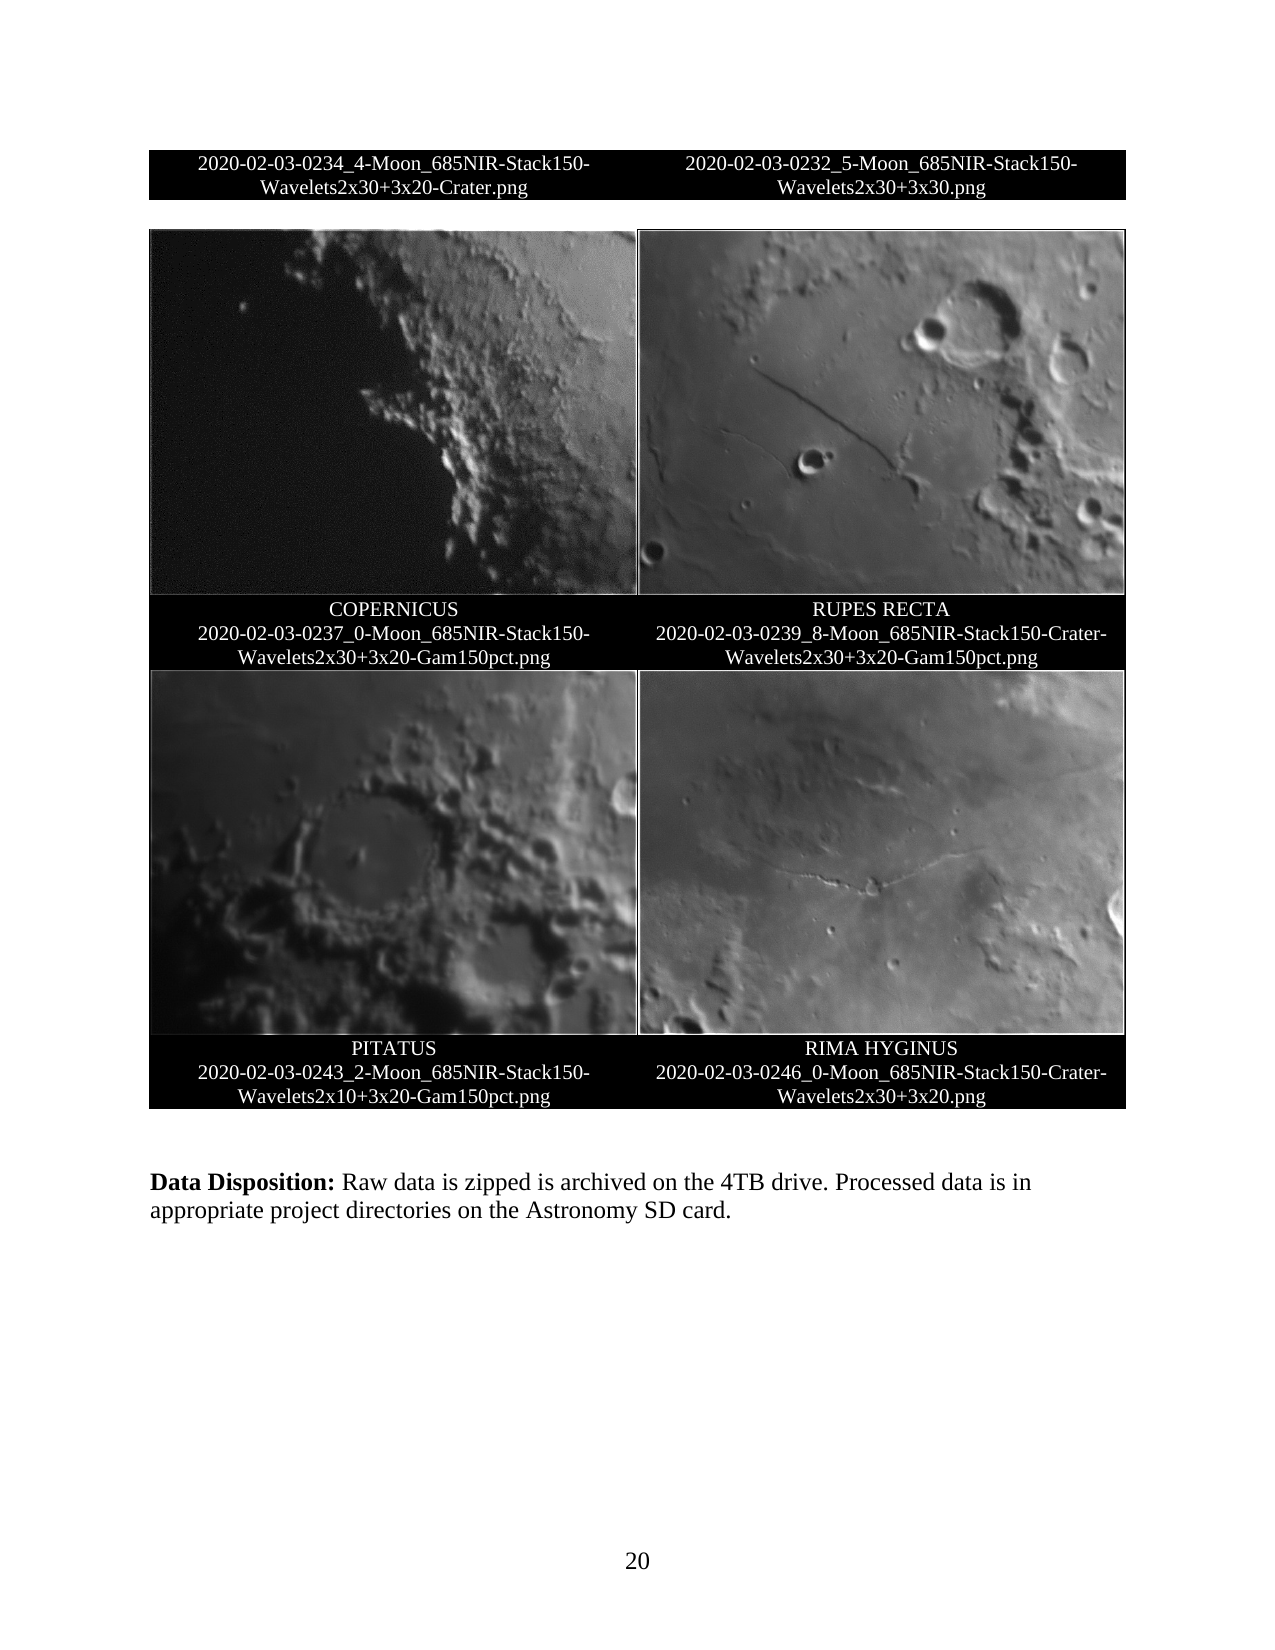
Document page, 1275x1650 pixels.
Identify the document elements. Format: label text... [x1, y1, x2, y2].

table_cell RUPES RECTA 2020-02-03-0239_8-Moon_685NIR-Stack150-Crater-Wavelets2x30+3x20-Gam150pct.png [638, 597, 1124, 669]
picture [638, 230, 1125, 595]
table_cell RIMA HYGINUS 2020-02-03-0246_0-Moon_685NIR-Stack150-Crater-Wavelets2x30+3x20.png [638, 1036, 1124, 1108]
picture [150, 229, 637, 595]
picture [150, 670, 637, 1035]
picture [638, 670, 1125, 1035]
text Data Disposition: Raw data is zipped is archived on the 4TB drive. Processed data is in appropriate project directories on the Astronomy SD card. [150, 1167, 1125, 1224]
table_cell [638, 151, 1124, 199]
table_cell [151, 151, 637, 199]
table_cell PITATUS 2020-02-03-0243_2-Moon_685NIR-Stack150-Wavelets2x10+3x20-Gam150pct.png [151, 1036, 637, 1108]
table_cell COPERNICUS 2020-02-03-0237_0-Moon_685NIR-Stack150-Wavelets2x30+3x20-Gam150pct.png [151, 597, 637, 669]
